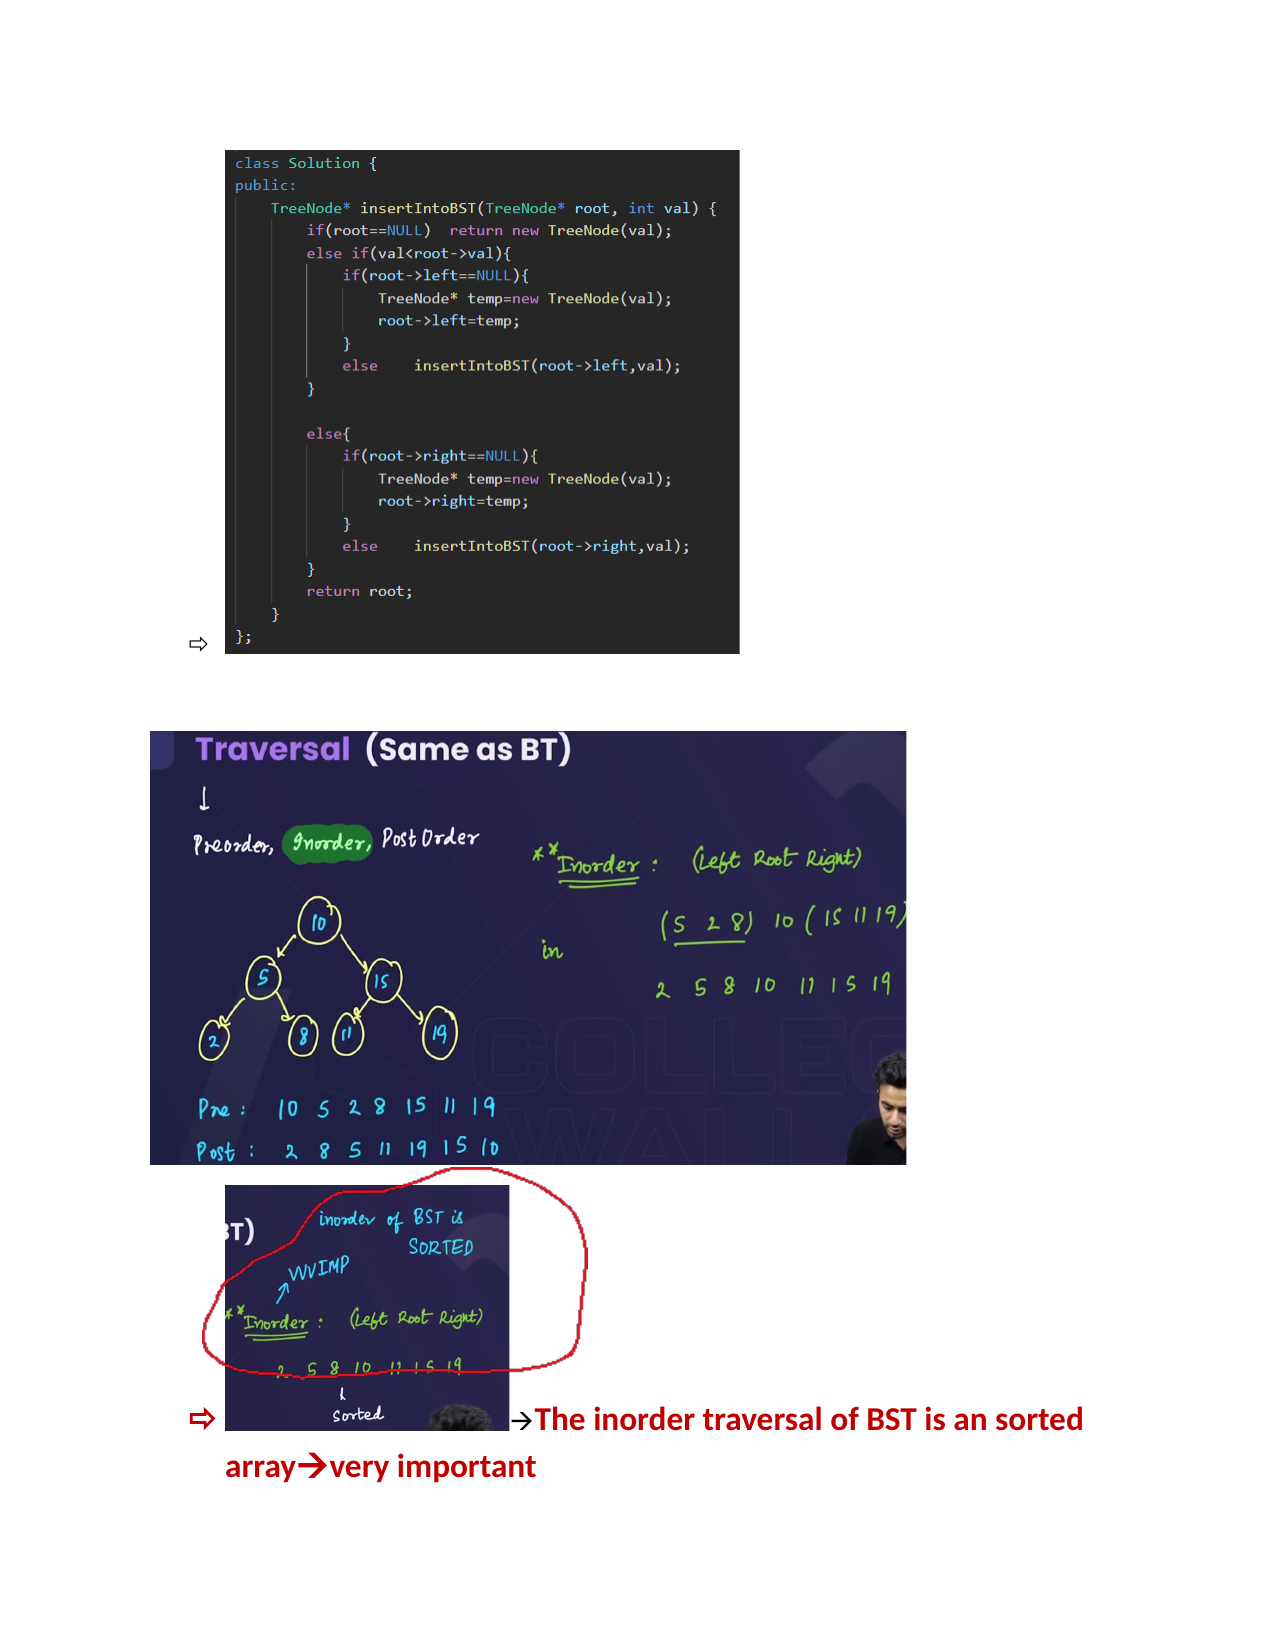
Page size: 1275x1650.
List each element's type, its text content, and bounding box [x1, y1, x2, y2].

picture [225, 150, 740, 654]
picture [150, 731, 907, 1165]
picture [202, 1167, 588, 1431]
